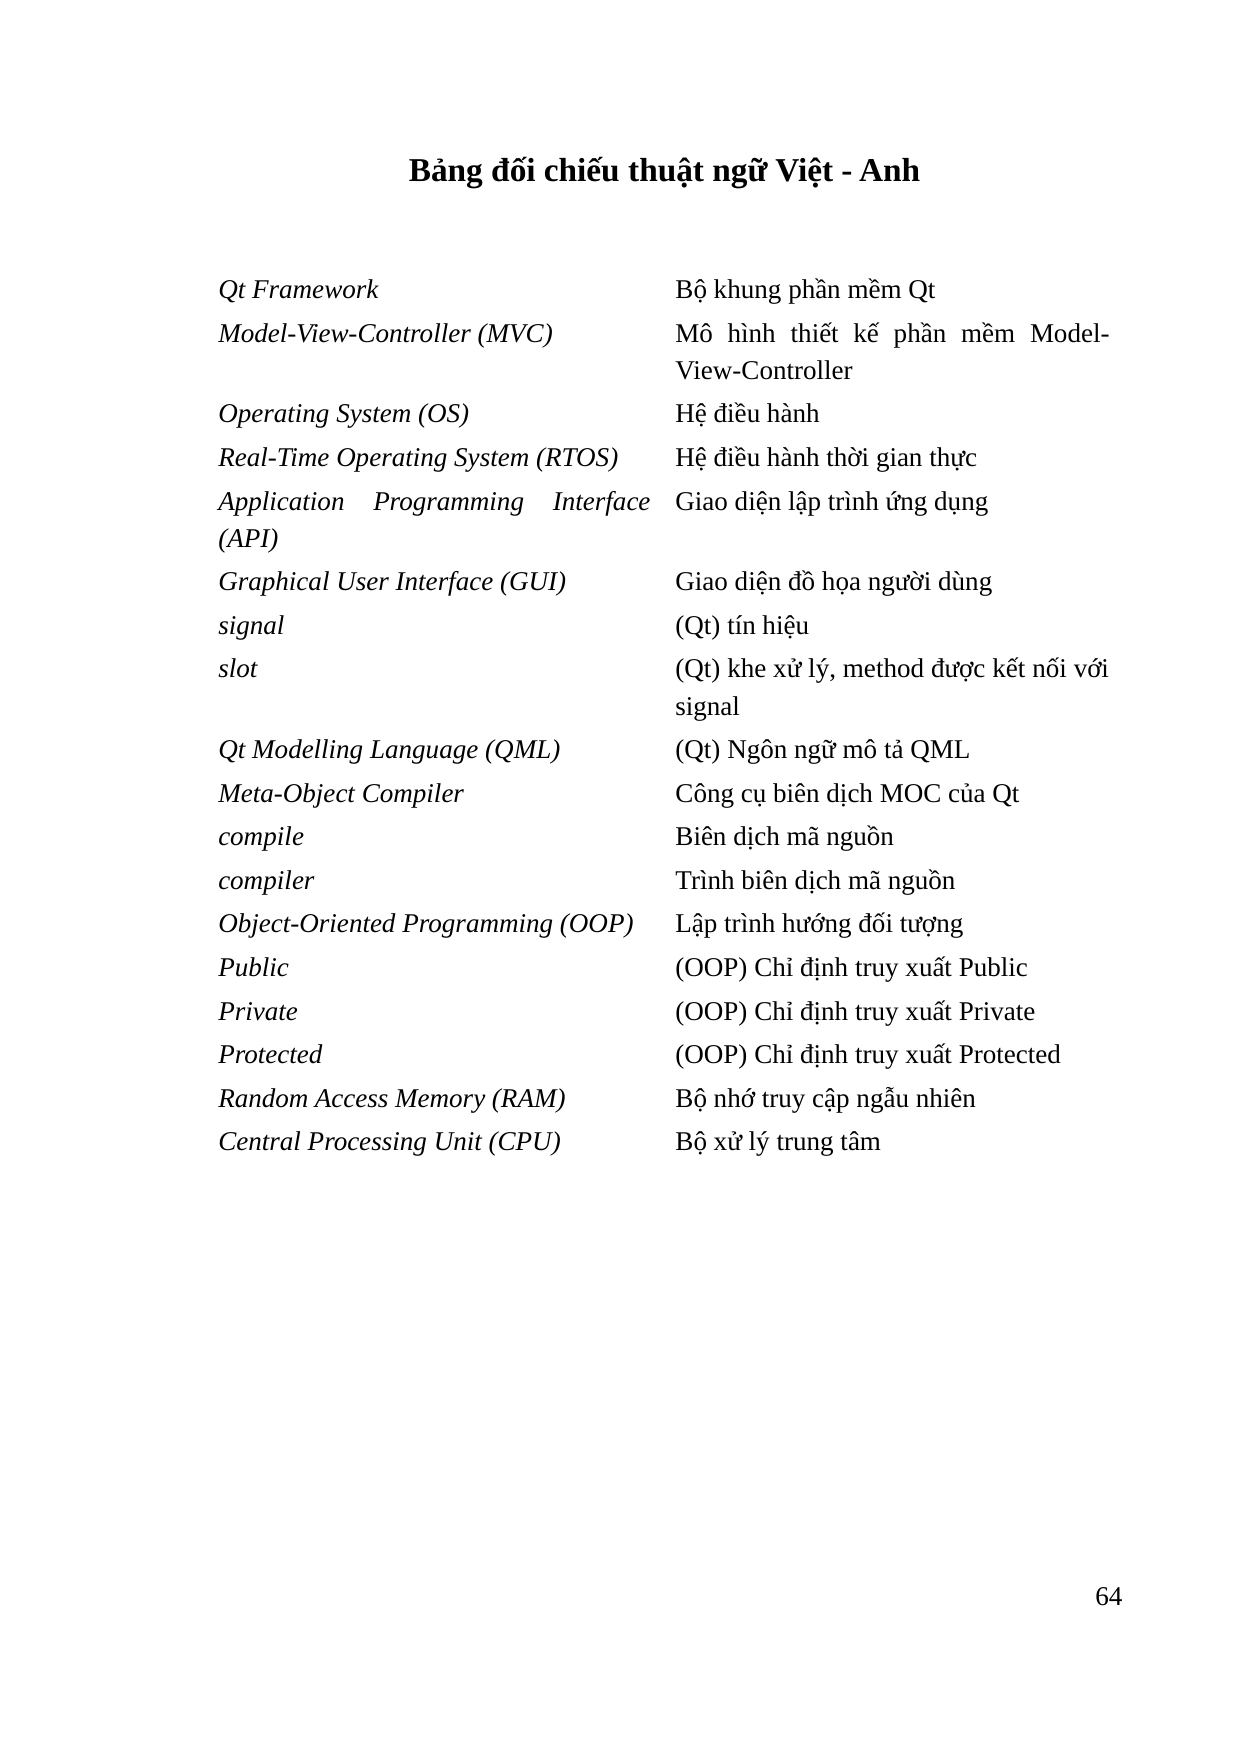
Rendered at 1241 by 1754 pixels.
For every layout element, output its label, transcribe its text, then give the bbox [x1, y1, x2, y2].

table_header Bộ khung phần mềm Qt [664, 270, 1121, 313]
table_cell Graphical User Interface (GUI) [207, 562, 664, 606]
table_cell Giao diện đồ họa người dùng [664, 562, 1121, 606]
table_cell Biên dịch mã nguồn [664, 817, 1121, 861]
table_cell Real-Time Operating System (RTOS) [207, 438, 664, 481]
table_header Qt Framework [207, 270, 664, 313]
table_cell (OOP) Chỉ định truy xuất Private [664, 991, 1121, 1035]
table_cell (OOP) Chỉ định truy xuất Public [664, 948, 1121, 991]
table_cell Hệ điều hành thời gian thực [664, 438, 1121, 481]
table_cell compiler [207, 861, 664, 904]
table_cell (Qt) Ngôn ngữ mô tả QML [664, 730, 1121, 774]
table_cell Bộ xử lý trung tâm [664, 1122, 1121, 1166]
table_cell Model-View-Controller (MVC) [207, 314, 664, 394]
table_cell Công cụ biên dịch MOC của Qt [664, 774, 1121, 817]
table_cell Meta-Object Compiler [207, 774, 664, 817]
table_cell Protected [207, 1035, 664, 1078]
table_cell Object-Oriented Programming (OOP) [207, 904, 664, 948]
text Bảng đối chiếu thuật ngữ Việt - Anh [207, 150, 1122, 188]
table_cell Operating System (OS) [207, 394, 664, 438]
table_cell Private [207, 991, 664, 1035]
table_cell Random Access Memory (RAM) [207, 1079, 664, 1122]
table_cell Bộ nhớ truy cập ngẫu nhiên [664, 1079, 1121, 1122]
table_cell (Qt) khe xử lý, method được kết nối với signal [664, 649, 1121, 730]
table_cell Lập trình hướng đối tượng [664, 904, 1121, 948]
table_cell (OOP) Chỉ định truy xuất Protected [664, 1035, 1121, 1078]
table_cell (Qt) tín hiệu [664, 606, 1121, 649]
table_cell compile [207, 817, 664, 861]
table_cell Public [207, 948, 664, 991]
table_cell Application Programming Interface (API) [207, 481, 664, 562]
table_cell signal [207, 606, 664, 649]
table_cell Central Processing Unit (CPU) [207, 1122, 664, 1166]
table_cell Hệ điều hành [664, 394, 1121, 438]
table_cell Giao diện lập trình ứng dụng [664, 481, 1121, 562]
table_cell slot [207, 649, 664, 730]
table_cell Trình biên dịch mã nguồn [664, 861, 1121, 904]
table_cell Qt Modelling Language (QML) [207, 730, 664, 774]
table_cell Mô hình thiết kế phần mềm Model-View-Controller [664, 314, 1121, 394]
